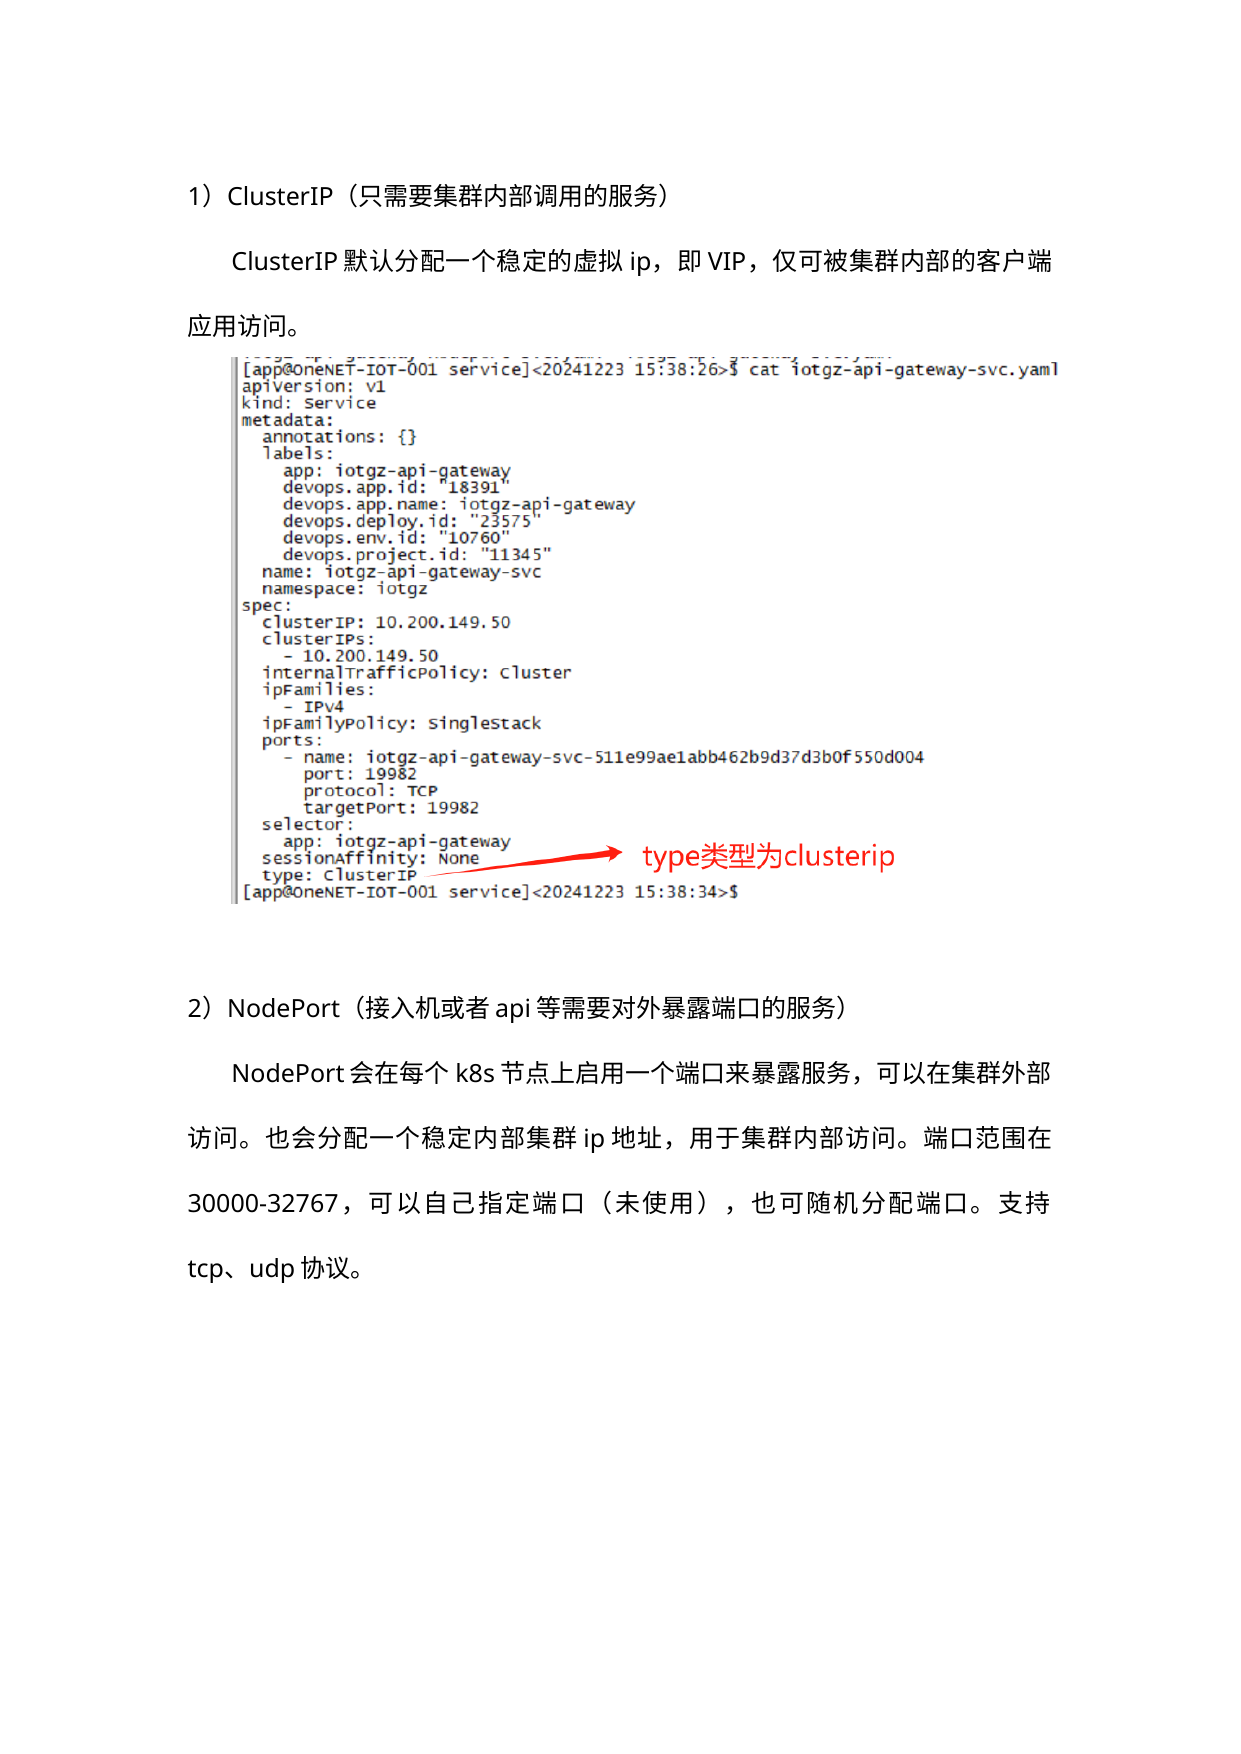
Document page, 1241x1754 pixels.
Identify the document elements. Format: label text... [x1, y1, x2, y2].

list ClusterIP默认分配一个稳定的虚拟ip，即VIP，仅可被集群内部的客户端应用访问。 [187, 227, 1053, 357]
list NodePort（接入机或者api等需要对外暴露端口的服务） [187, 974, 1053, 1039]
text NodePort会在每个k8s节点上启用一个端口来暴露服务，可以在集群外部访问。也会分配一个稳定内部集群ip地址，用于集群内部访问。端口范围在30000-32767，可以自己指定端口（未使用），也可随机分配端口。支持tcp、udp协议。 [187, 1039, 1053, 1299]
picture [231, 357, 1096, 904]
list ClusterIP（只需要集群内部调用的服务） [187, 162, 1053, 227]
